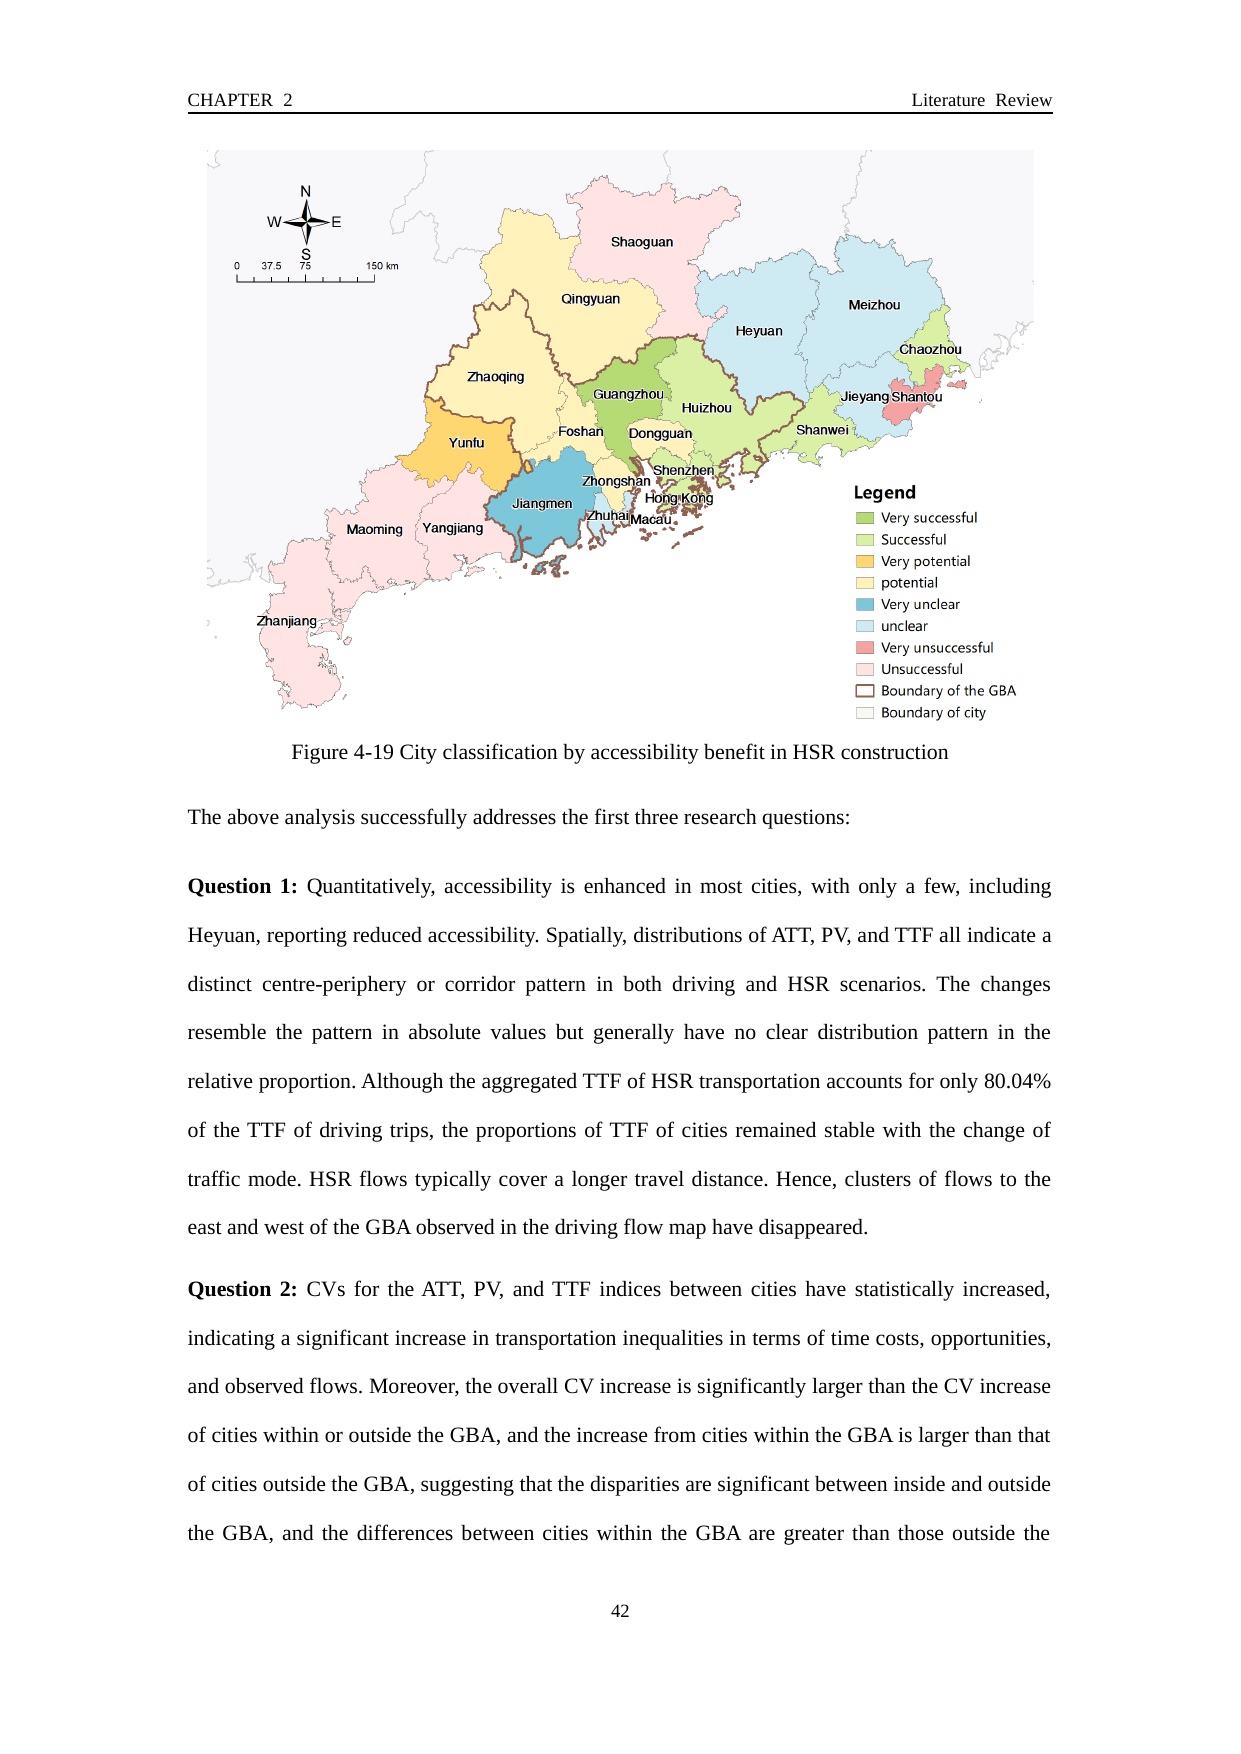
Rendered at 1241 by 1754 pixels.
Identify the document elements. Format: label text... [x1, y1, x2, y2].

picture [206, 150, 1034, 735]
text The above analysis successfully addresses the first three research questions: [187, 800, 1053, 832]
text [187, 1272, 1053, 1548]
text Question 1: Quantitatively, accessibility is enhanced in most cities, with only a few, including Heyuan, reporting reduced accessibility. Spatially, distributions of ATT, PV, and TTF all indicate a distinct centre-periphery or corridor pattern in both driving and HSR scenarios. The changes resemble the pattern in absolute values but generally have no clear distribution pattern in the relative proportion. Although the aggregated TTF of HSR transportation accounts for only 80.04% of the TTF of driving trips, the proportions of TTF of cities remained stable with the change of traffic mode. HSR flows typically cover a longer travel distance. Hence, clusters of flows to the east and west of the GBA observed in the driving flow map have disappeared. [187, 869, 1053, 1243]
